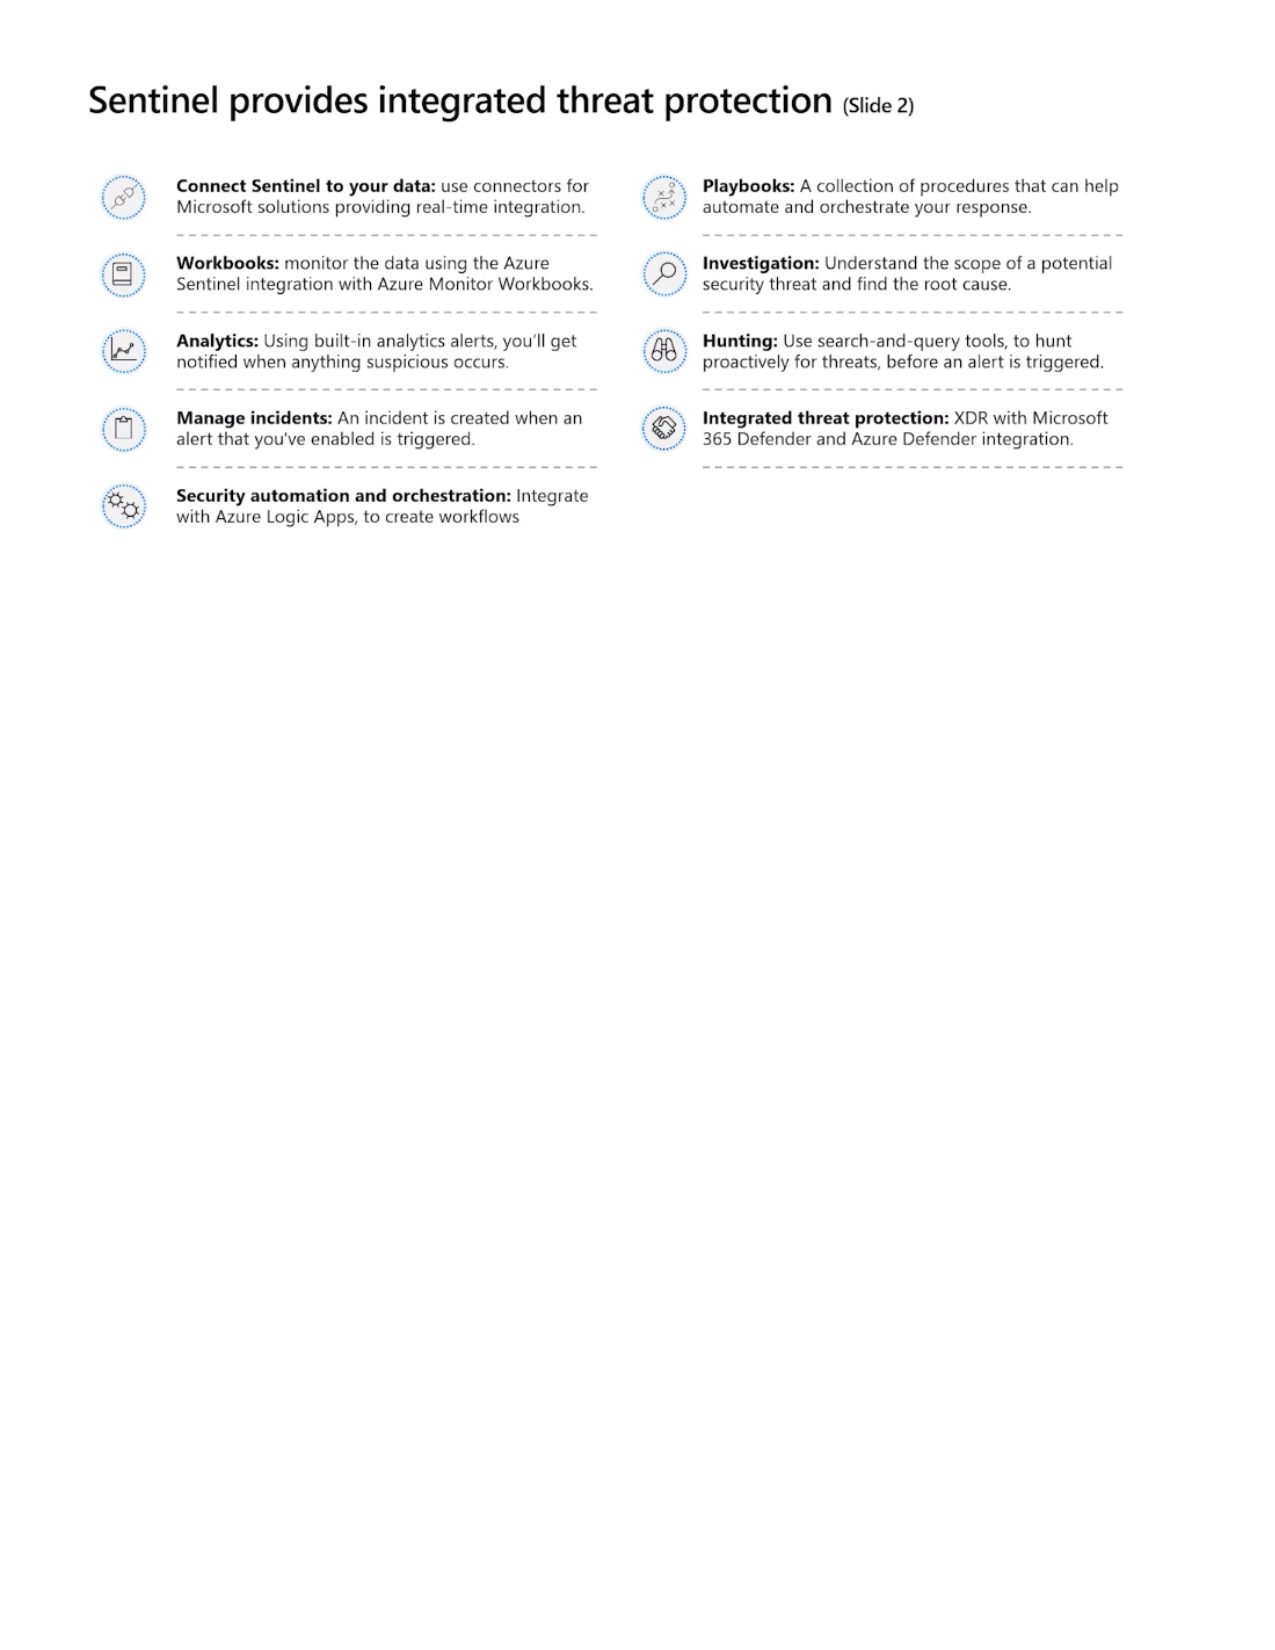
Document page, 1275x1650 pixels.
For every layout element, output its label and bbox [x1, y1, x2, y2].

picture [65, 46, 1125, 575]
